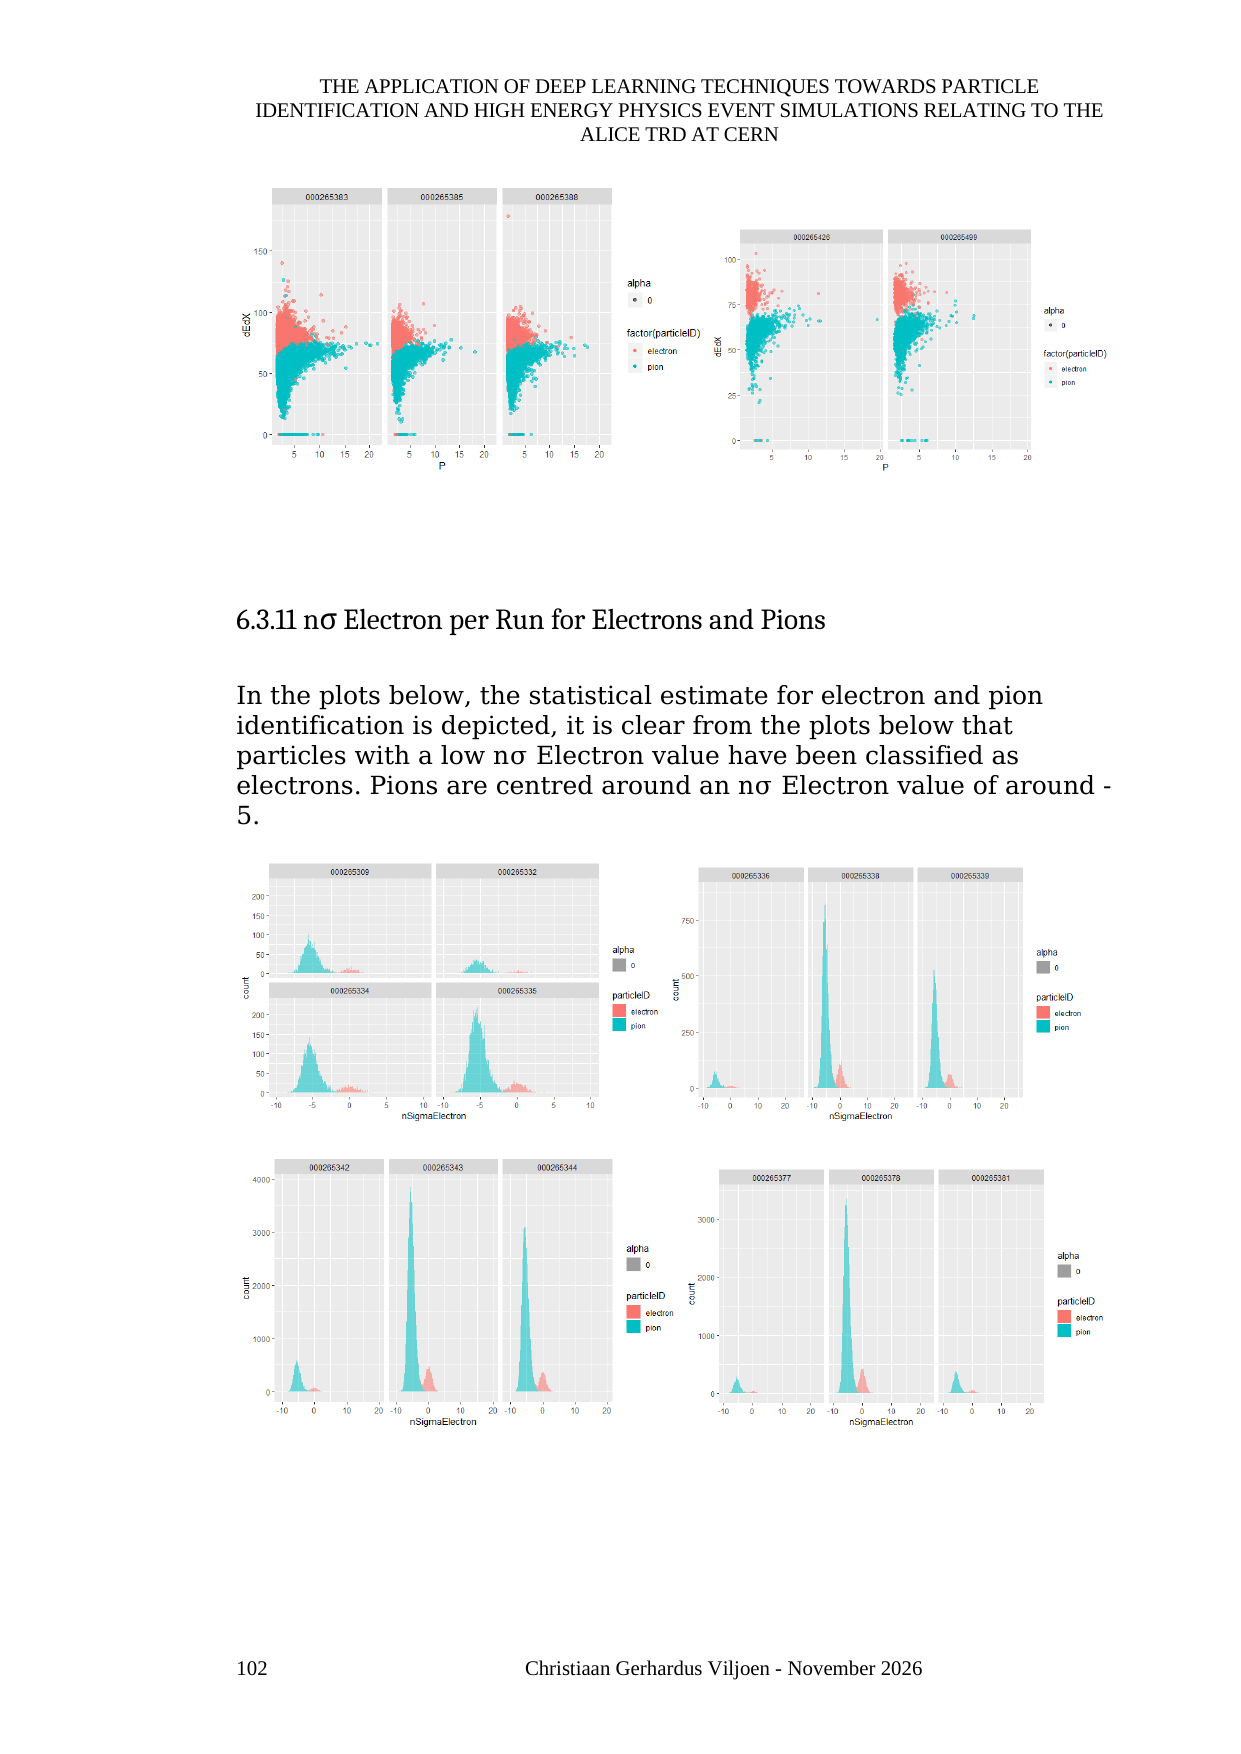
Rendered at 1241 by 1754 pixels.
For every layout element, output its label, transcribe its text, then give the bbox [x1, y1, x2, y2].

picture [236, 859, 1090, 1125]
picture [236, 1154, 1112, 1431]
text In the plots below, the statistical estimate for electron and pion identification is depicted, it is clear from the plots below that particles with a low nσ Electron value have been classified as electrons. Pions are centred around an nσ Electron value of around -5. [236, 679, 1122, 829]
picture [236, 183, 1115, 476]
subtitle nσ Electron per Run for Electrons and Pions [236, 603, 1122, 637]
